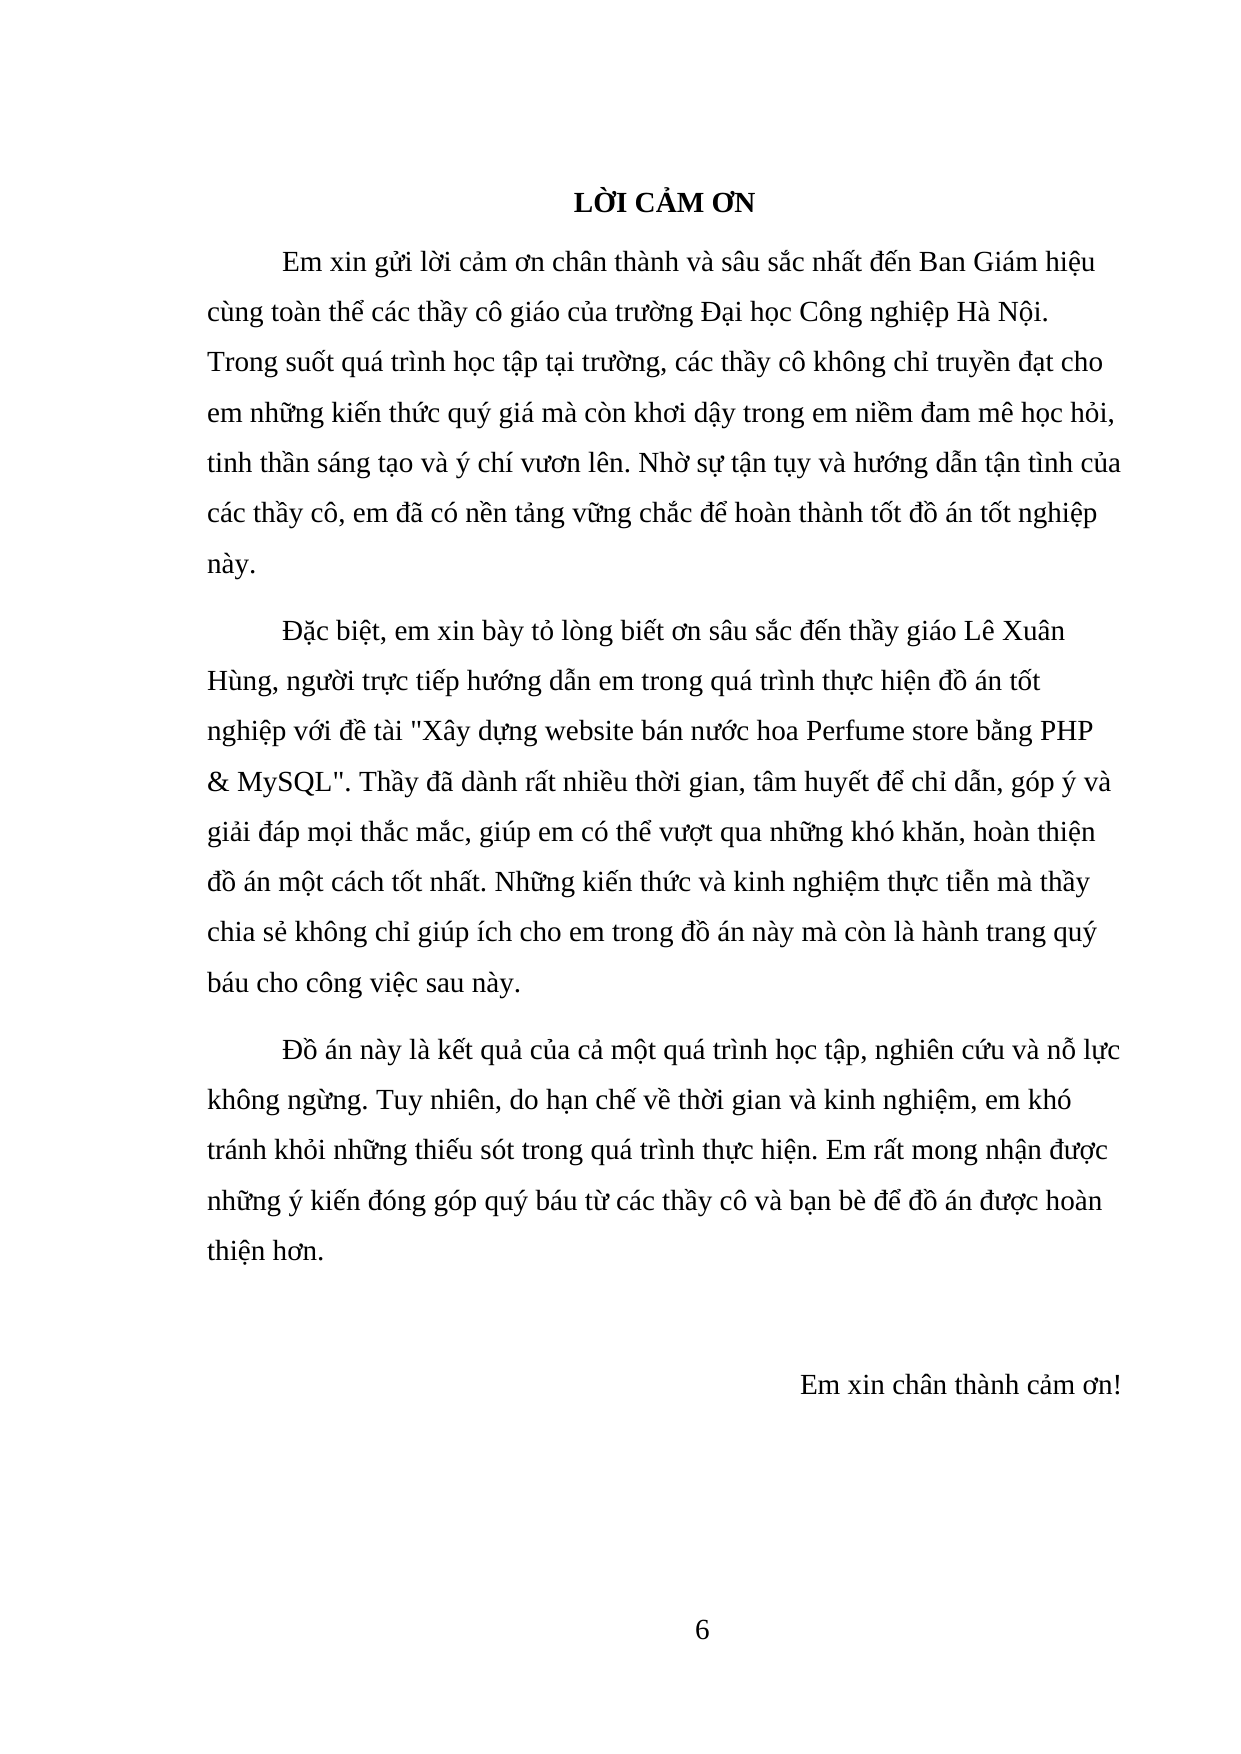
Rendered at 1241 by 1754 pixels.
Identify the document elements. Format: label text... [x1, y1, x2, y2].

text Em xin gửi lời cảm ơn chân thành và sâu sắc nhất đến Ban Giám hiệu cùng toàn thể các thầy cô giáo của trường Đại học Công nghiệp Hà Nội. Trong suốt quá trình học tập tại trường, các thầy cô không chỉ truyền đạt cho em những kiến thức quý giá mà còn khơi dậy trong em niềm đam mê học hỏi, tinh thần sáng tạo và ý chí vươn lên. Nhờ sự tận tụy và hướng dẫn tận tình của các thầy cô, em đã có nền tảng vững chắc để hoàn thành tốt đồ án tốt nghiệp này. [207, 244, 1122, 579]
text Đồ án này là kết quả của cả một quá trình học tập, nghiên cứu và nỗ lực không ngừng. Tuy nhiên, do hạn chế về thời gian và kinh nghiệm, em khó tránh khỏi những thiếu sót trong quá trình thực hiện. Em rất mong nhận được những ý kiến đóng góp quý báu từ các thầy cô và bạn bè để đồ án được hoàn thiện hơn. [207, 1032, 1122, 1267]
subtitle LỜI CẢM ƠN [207, 185, 1122, 219]
text Đặc biệt, em xin bày tỏ lòng biết ơn sâu sắc đến thầy giáo Lê Xuân Hùng, người trực tiếp hướng dẫn em trong quá trình thực hiện đồ án tốt nghiệp với đề tài "Xây dựng website bán nước hoa Perfume store bằng PHP & MySQL". Thầy đã dành rất nhiều thời gian, tâm huyết để chỉ dẫn, góp ý và giải đáp mọi thắc mắc, giúp em có thể vượt qua những khó khăn, hoàn thiện đồ án một cách tốt nhất. Những kiến thức và kinh nghiệm thực tiễn mà thầy chia sẻ không chỉ giúp ích cho em trong đồ án này mà còn là hành trang quý báu cho công việc sau này. [207, 613, 1122, 998]
text Em xin chân thành cảm ơn! [207, 1367, 1122, 1401]
